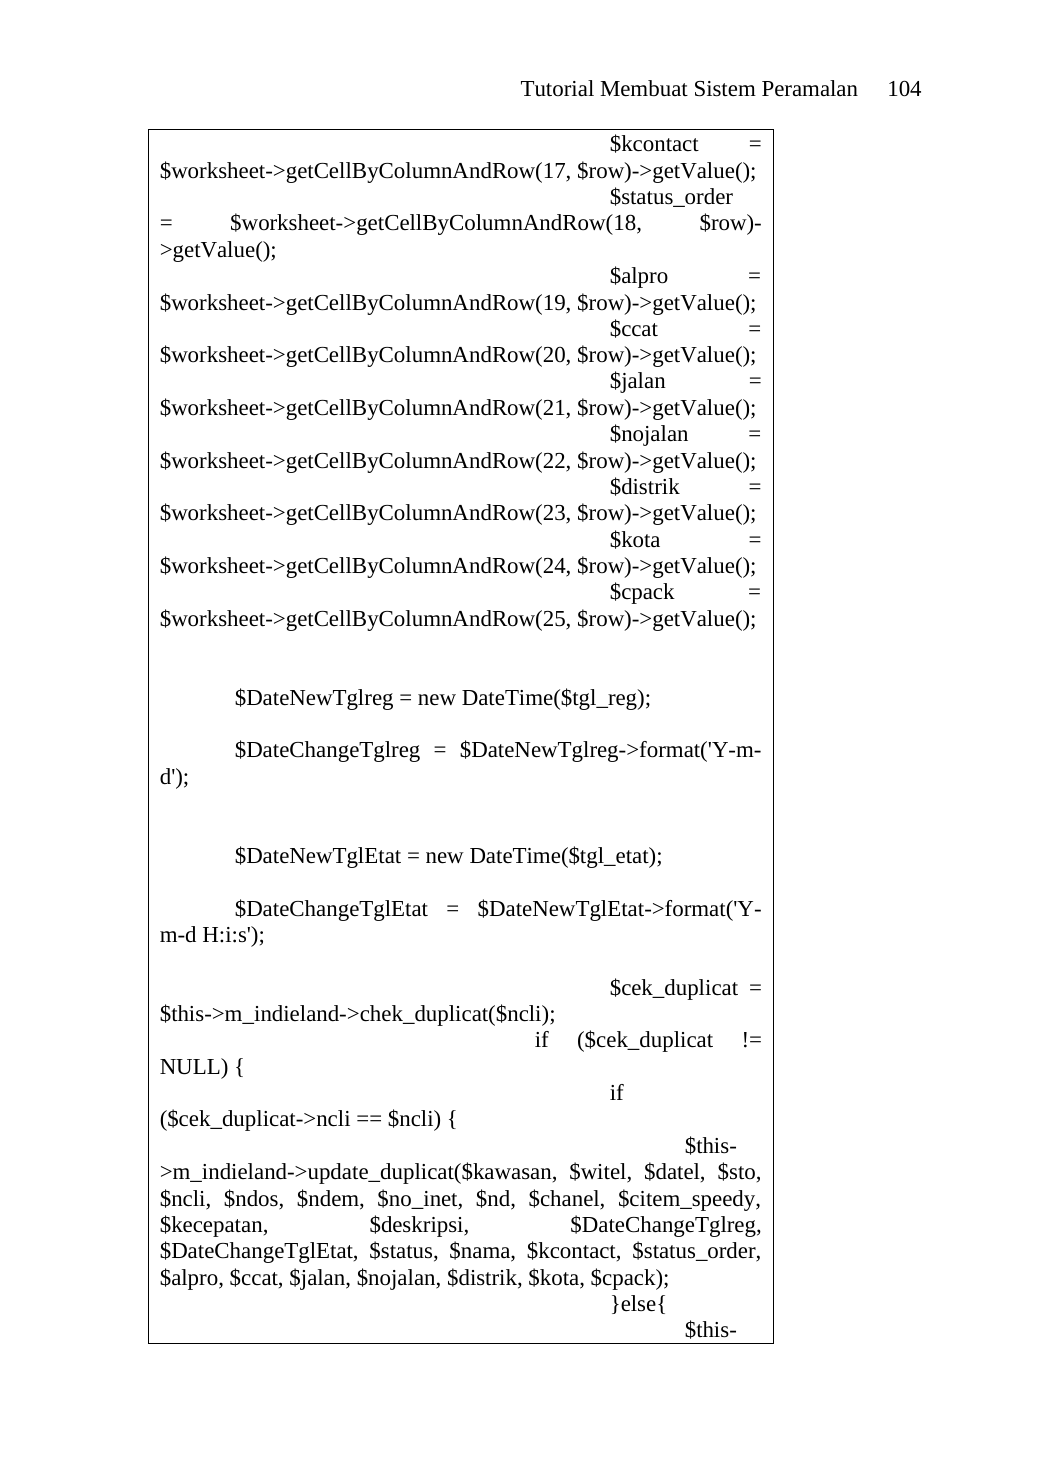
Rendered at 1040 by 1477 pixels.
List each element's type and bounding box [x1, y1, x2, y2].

table_header [149, 130, 773, 1343]
